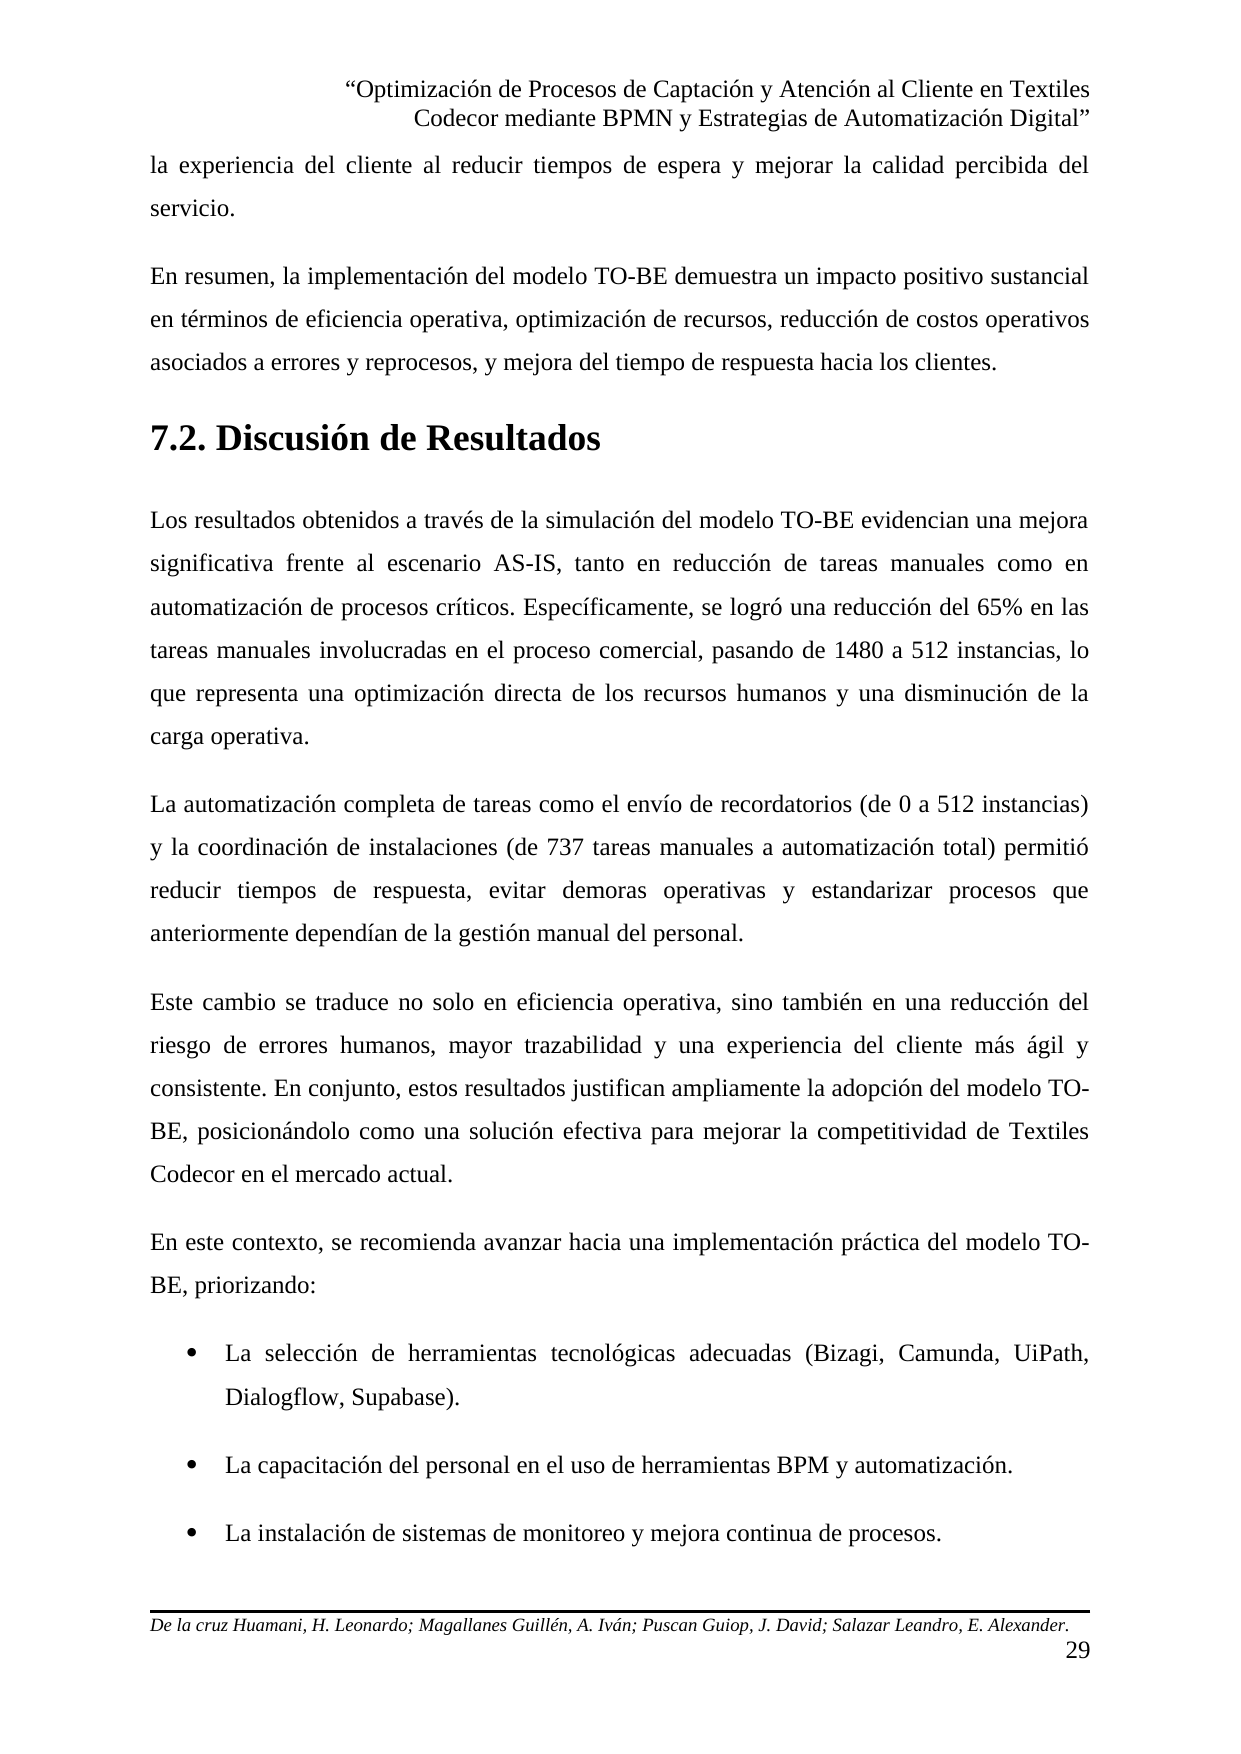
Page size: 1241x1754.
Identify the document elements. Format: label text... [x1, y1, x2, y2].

list La instalación de sistemas de monitoreo y mejora continua de procesos. [187, 1518, 1090, 1547]
list La selección de herramientas tecnológicas adecuadas (Bizagi, Camunda, UiPath, Dialogflow, Supabase). [187, 1338, 1090, 1410]
text En resumen, la implementación del modelo TO-BE demuestra un impacto positivo sustancial en términos de eficiencia operativa, optimización de recursos, reducción de costos operativos asociados a errores y reprocesos, y mejora del tiempo de respuesta hacia los clientes. [150, 261, 1090, 376]
text Este cambio se traduce no solo en eficiencia operativa, sino también en una reducción del riesgo de errores humanos, mayor trazabilidad y una experiencia del cliente más ágil y consistente. En conjunto, estos resultados justifican ampliamente la adopción del modelo TO-BE, posicionándolo como una solución efectiva para mejorar la competitividad de Textiles Codecor en el mercado actual. [150, 987, 1090, 1188]
text En este contexto, se recomienda avanzar hacia una implementación práctica del modelo TO-BE, priorizando: [150, 1227, 1090, 1299]
subtitle 7.2. Discusión de Resultados [150, 416, 1090, 459]
list La capacitación del personal en el uso de herramientas BPM y automatización. [187, 1450, 1090, 1478]
text Los resultados obtenidos a través de la simulación del modelo TO-BE evidencian una mejora significativa frente al escenario AS-IS, tanto en reducción de tareas manuales como en automatización de procesos críticos. Específicamente, se logró una reducción del 65% en las tareas manuales involucradas en el proceso comercial, pasando de 1480 a 512 instancias, lo que representa una optimización directa de los recursos humanos y una disminución de la carga operativa. [150, 505, 1090, 750]
text La automatización completa de tareas como el envío de recordatorios (de 0 a 512 instancias) y la coordinación de instalaciones (de 737 tareas manuales a automatización total) permitió reducir tiempos de respuesta, evitar demoras operativas y estandarizar procesos que anteriormente dependían de la gestión manual del personal. [150, 789, 1090, 947]
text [150, 150, 1090, 222]
